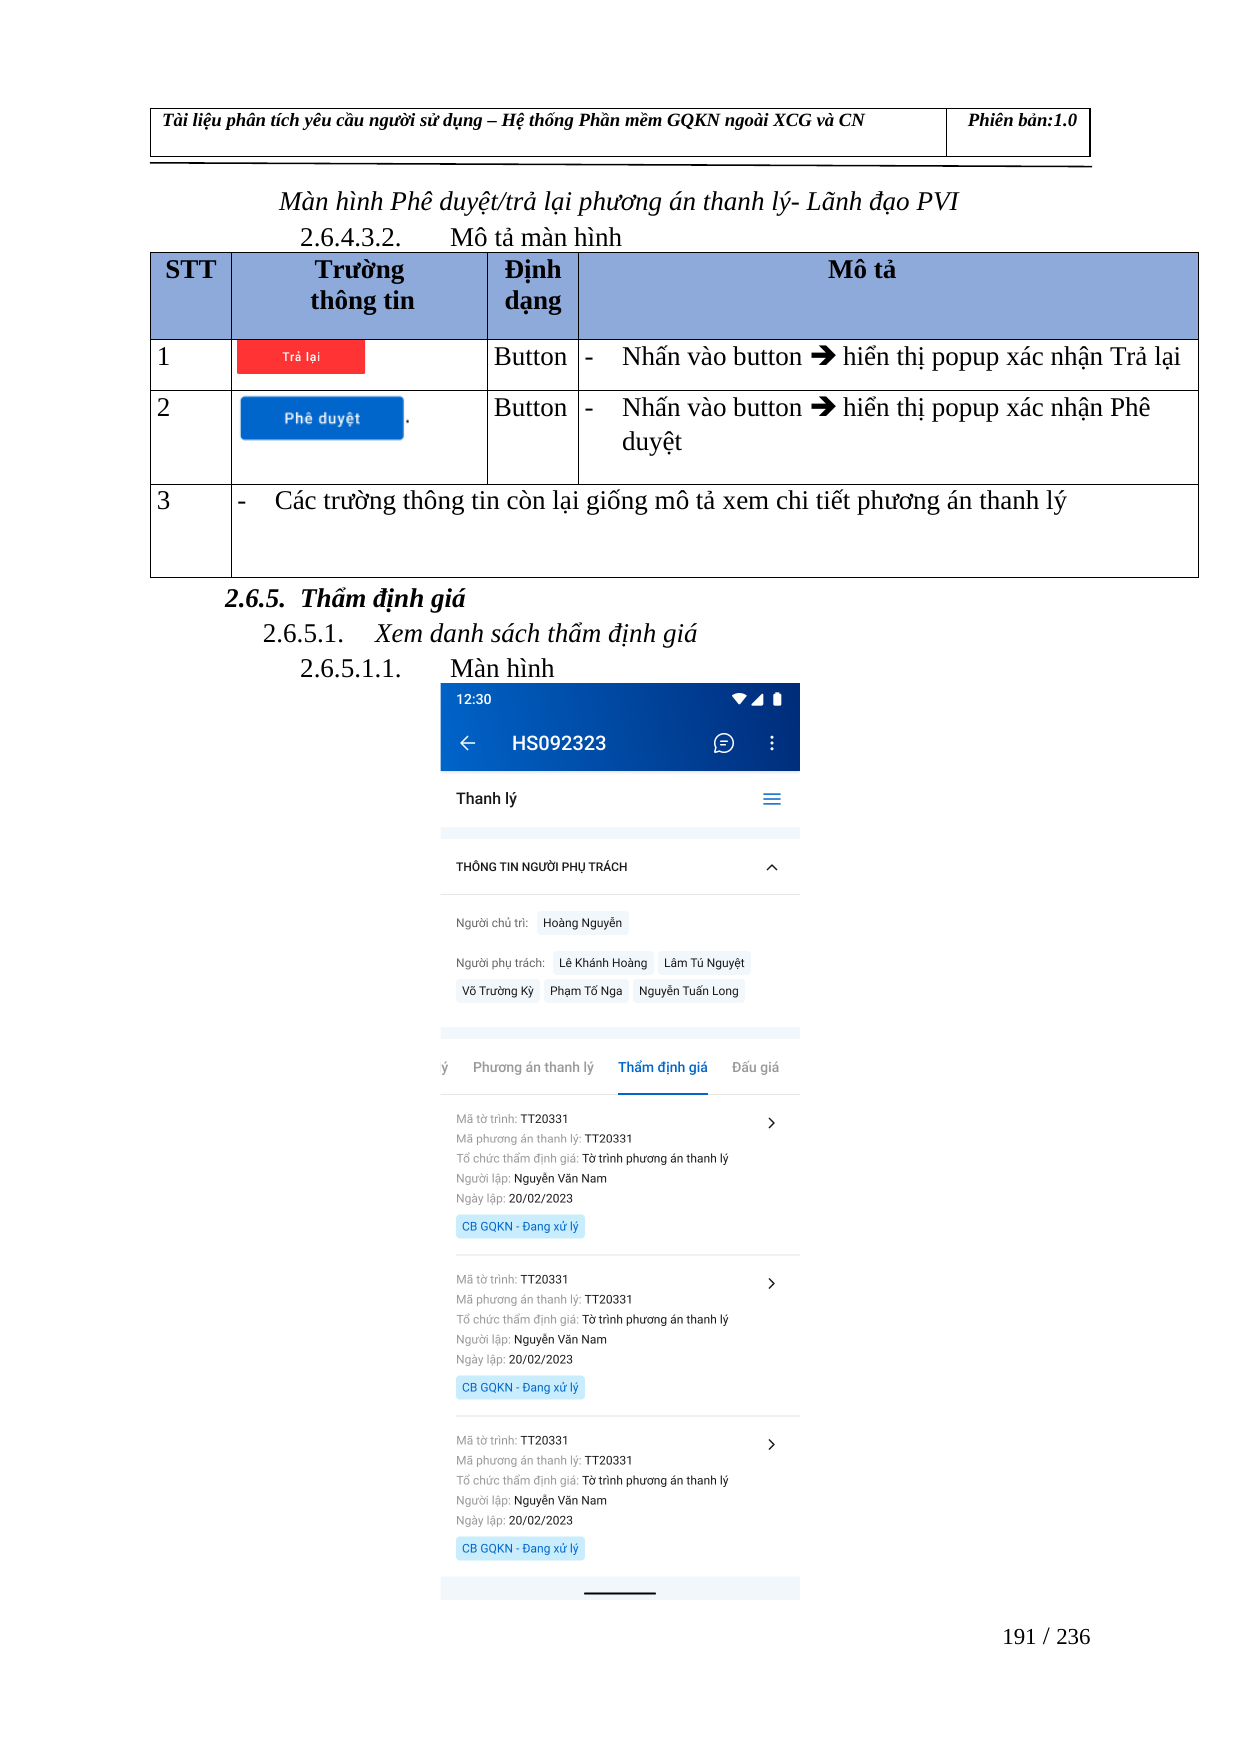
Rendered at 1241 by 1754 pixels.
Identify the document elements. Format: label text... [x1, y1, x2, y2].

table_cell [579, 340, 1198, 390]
picture [237, 391, 409, 447]
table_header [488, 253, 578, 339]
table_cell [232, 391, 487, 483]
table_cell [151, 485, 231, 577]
picture [440, 683, 800, 1600]
subtitle Thẩm định giá [225, 582, 1090, 613]
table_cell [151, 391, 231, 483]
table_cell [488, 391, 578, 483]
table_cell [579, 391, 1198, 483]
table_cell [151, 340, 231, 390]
picture [237, 340, 366, 374]
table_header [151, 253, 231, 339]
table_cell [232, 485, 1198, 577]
subtitle Mô tả màn hình [300, 221, 1090, 252]
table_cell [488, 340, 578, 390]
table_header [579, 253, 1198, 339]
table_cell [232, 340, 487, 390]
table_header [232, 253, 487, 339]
subtitle Màn hình [300, 652, 1090, 684]
text Màn hình Phê duyệt/trả lại phương án thanh lý- Lãnh đạo PVI [150, 185, 1090, 217]
subtitle Xem danh sách thẩm định giá [263, 617, 1090, 648]
